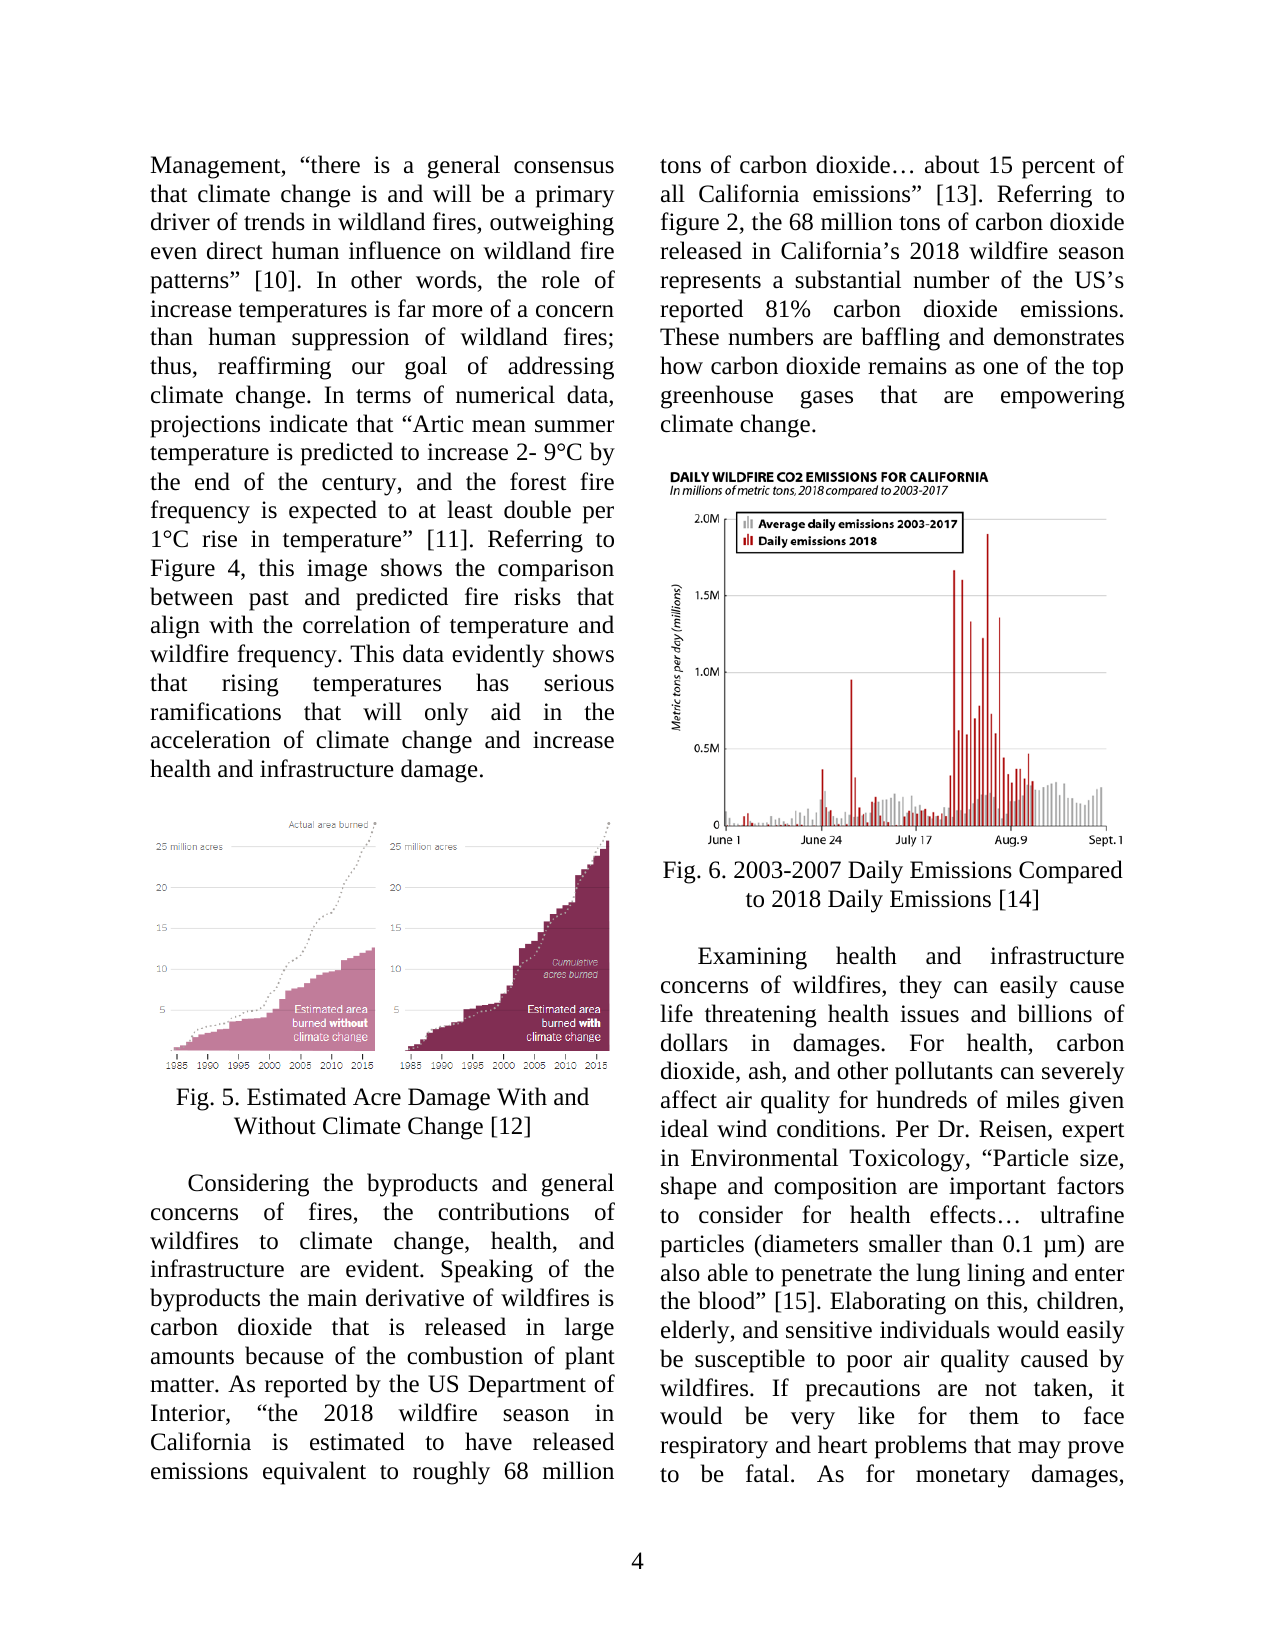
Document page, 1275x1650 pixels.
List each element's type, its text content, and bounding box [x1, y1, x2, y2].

text Fig. 5. Estimated Acre Damage With and Without Climate Change [150, 1082, 615, 1139]
picture [150, 811, 615, 1082]
text Considering the byproducts and general concerns of fires, the contributions of wildfires to climate change, health, and infrastructure are evident. Speaking of the byproducts the main derivative of wildfires is carbon dioxide that is released in large amounts because of the combustion of plant matter. As reported by the US Department of Interior, “the 2018 wildfire season in California is estimated to have released emissions equivalent to roughly 68 million tons of carbon dioxide… about 15 percent of all California emissions” . Referring to figure 2, the 68 million tons of carbon dioxide released in California’s 2018 wildfire season represents a substantial number of the US’s reported 81% carbon dioxide emissions. These numbers are baffling and demonstrates how carbon dioxide remains as one of the top greenhouse gases that are empowering climate change. [150, 1168, 615, 1484]
text Fig. 6. 2003-2007 Daily Emissions Compared to 2018 Daily Emissions [660, 856, 1125, 913]
picture [660, 466, 1125, 856]
text Considering the byproducts and general concerns of fires, the contributions of wildfires to climate change, health, and infrastructure are evident. Speaking of the byproducts the main derivative of wildfires is carbon dioxide that is released in large amounts because of the combustion of plant matter. As reported by the US Department of Interior, “the 2018 wildfire season in California is estimated to have released emissions equivalent to roughly 68 million tons of carbon dioxide… about 15 percent of all California emissions” . Referring to figure 2, the 68 million tons of carbon dioxide released in California’s 2018 wildfire season represents a substantial number of the US’s reported 81% carbon dioxide emissions. These numbers are baffling and demonstrates how carbon dioxide remains as one of the top greenhouse gases that are empowering climate change. [660, 150, 1125, 437]
